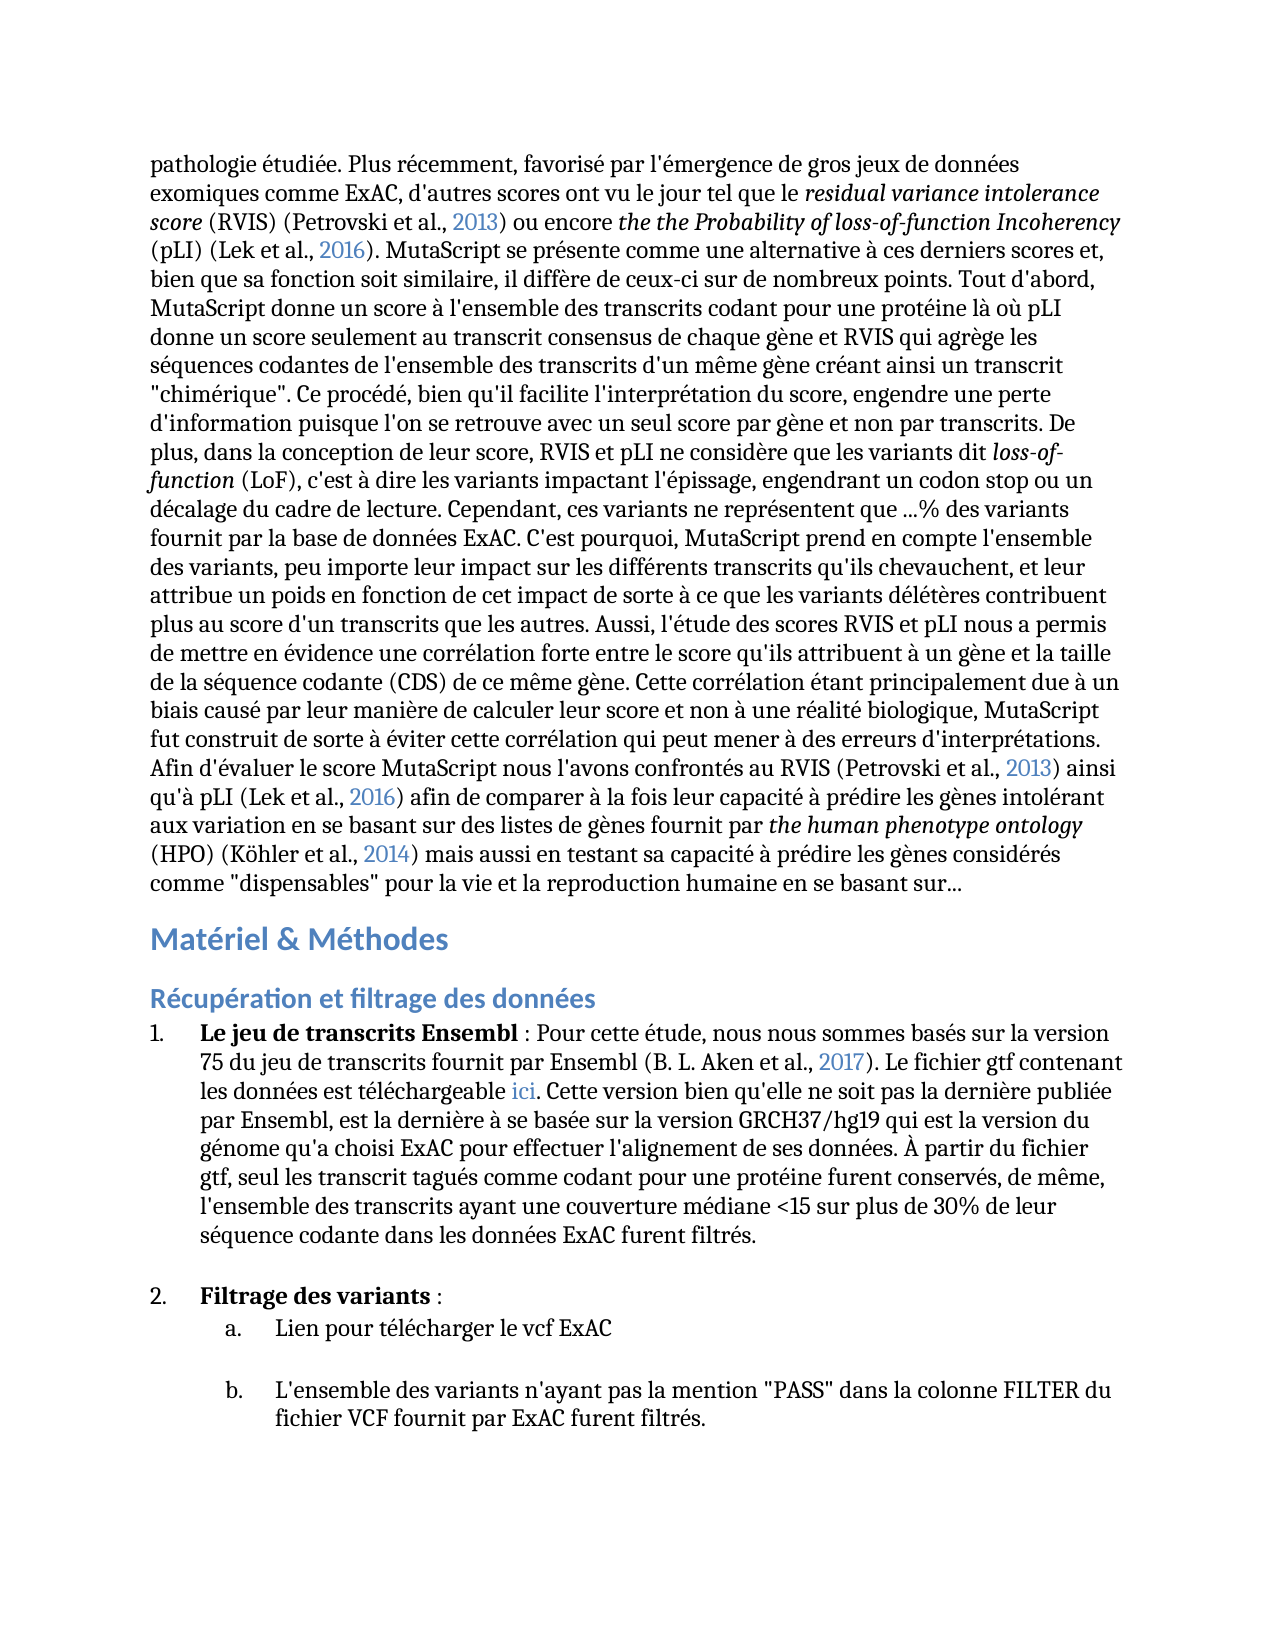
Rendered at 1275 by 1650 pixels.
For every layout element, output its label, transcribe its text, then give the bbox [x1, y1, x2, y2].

list Le jeu de transcrits Ensembl : Pour cette étude, nous nous sommes basés sur la version 75 du jeu de transcrits fournit par Ensembl (B. L. Aken et al., 2017). Le fichier gtf contenant les données est téléchargeable ici. Cette version bien qu'elle ne soit pas la dernière publiée par Ensembl, est la dernière à se basée sur la version GRCH37/hg19 qui est la version du génome qu'a choisi ExAC pour effectuer l'alignement de ses données. À partir du fichier gtf, seul les transcrit tagués comme codant pour une protéine furent conservés, de même, l'ensemble des transcrits ayant une couverture médiane <15 sur plus de 30% de leur séquence codante dans les données ExAC furent filtrés. [150, 1019, 1125, 1278]
list L'ensemble des variants n'ayant pas la mention "PASS" dans la colonne FILTER du fichier VCF fournit par ExAC furent filtrés. [225, 1376, 1125, 1462]
list Lien pour télécharger le vcf ExAC [225, 1314, 1125, 1372]
subtitle Récupération et filtrage des données [150, 980, 1125, 1016]
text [150, 150, 1125, 897]
subtitle Matériel & Méthodes [150, 918, 1125, 959]
list Filtrage des variants : [150, 1282, 1125, 1311]
